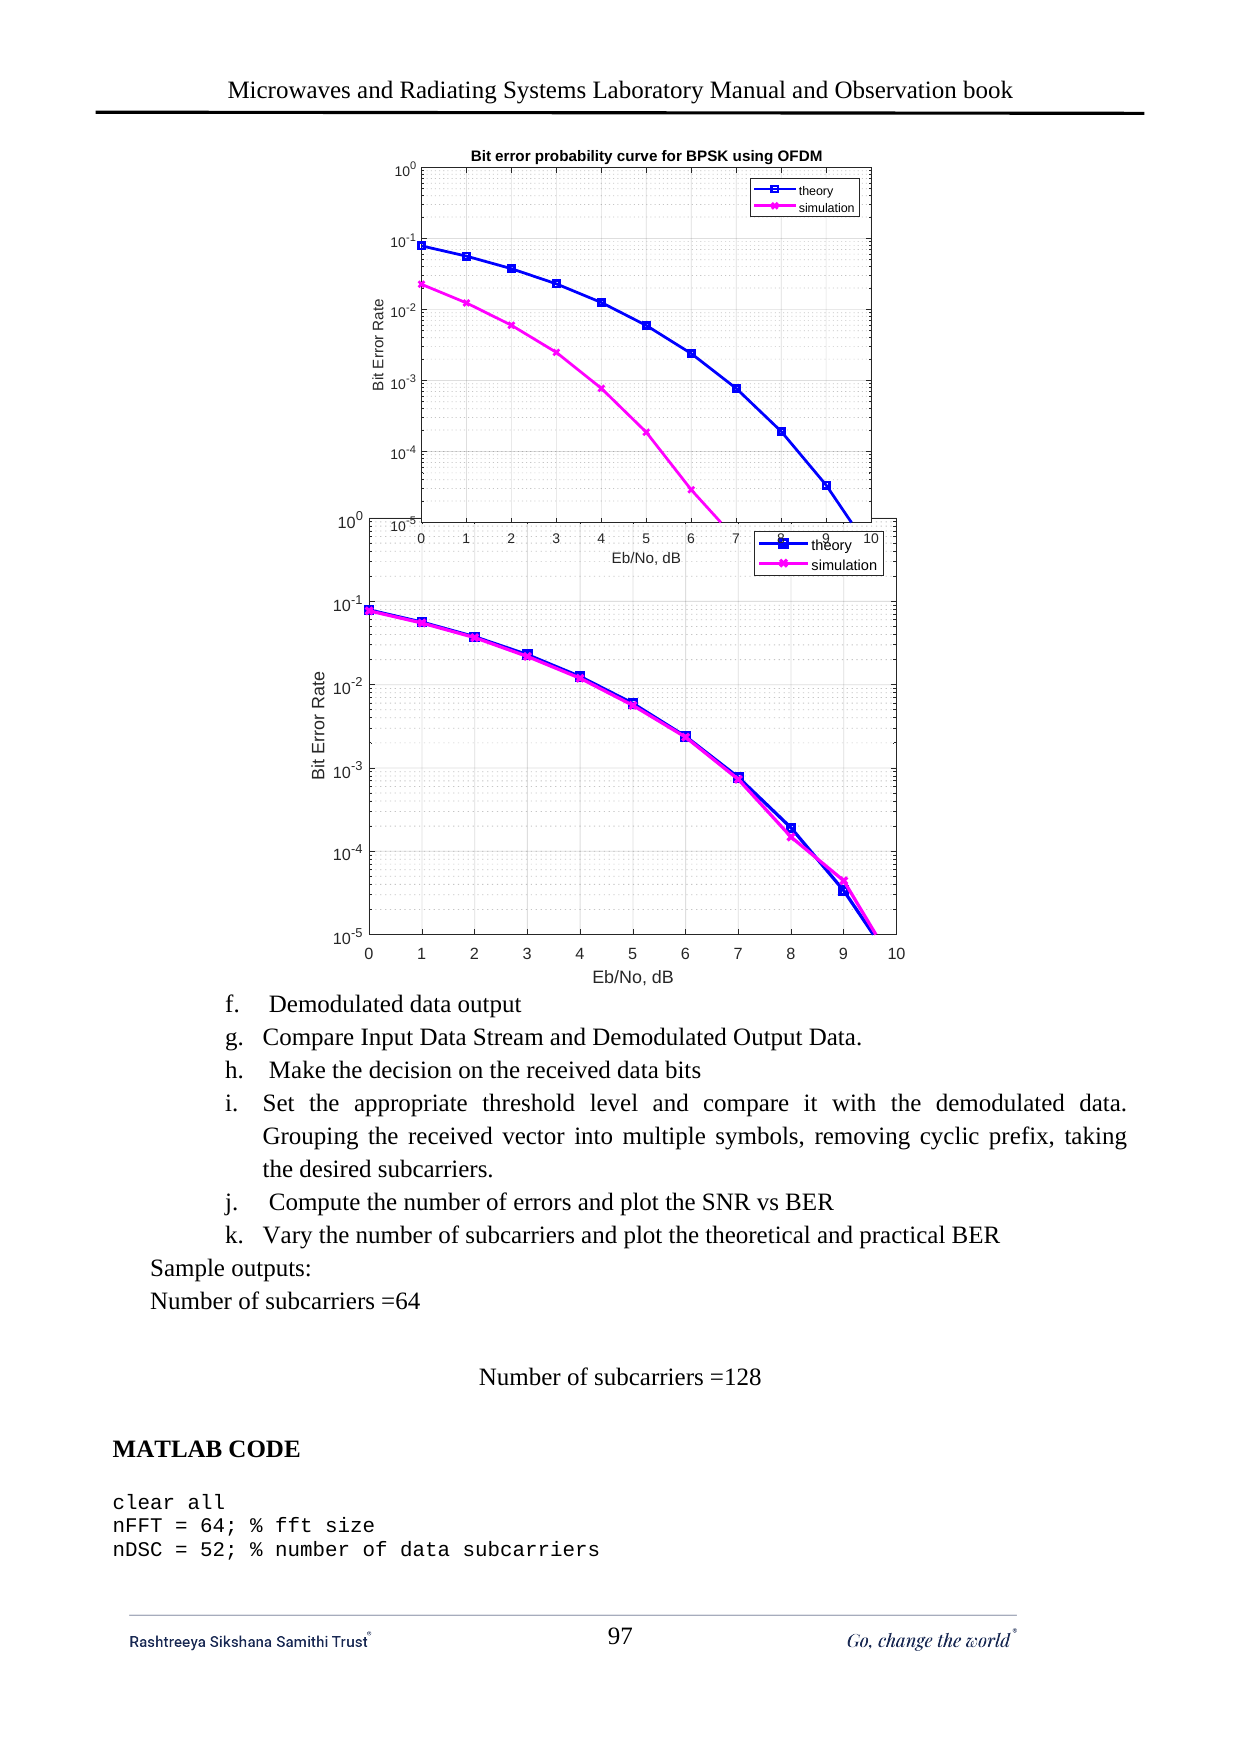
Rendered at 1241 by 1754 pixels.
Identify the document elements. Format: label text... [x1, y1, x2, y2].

text clear all [112, 1492, 1128, 1516]
list Set the appropriate threshold level and compare it with the demodulated data. Grouping the received vector into multiple symbols, removing cyclic prefix, taking the desired subcarriers. [225, 1088, 1128, 1183]
text Number of subcarriers =64 [150, 1286, 1128, 1315]
text Number of subcarriers =128 [112, 1362, 1128, 1391]
list Make the decision on the received data bits [225, 1055, 1128, 1084]
list Demodulated data output [225, 150, 1128, 1018]
text Sample outputs: [150, 1253, 1128, 1282]
list Compare Input Data Stream and Demodulated Output Data. [225, 1022, 1128, 1051]
list Vary the number of subcarriers and plot the theoretical and practical BER [225, 1220, 1128, 1249]
text nFFT = 64; % fft size [112, 1516, 1128, 1539]
text nDSC = 52; % number of data subcarriers [112, 1539, 1128, 1563]
picture [121, 1604, 1029, 1656]
text MATLAB CODE [112, 1434, 1128, 1463]
list Compute the number of errors and plot the SNR vs BER [225, 1187, 1128, 1216]
